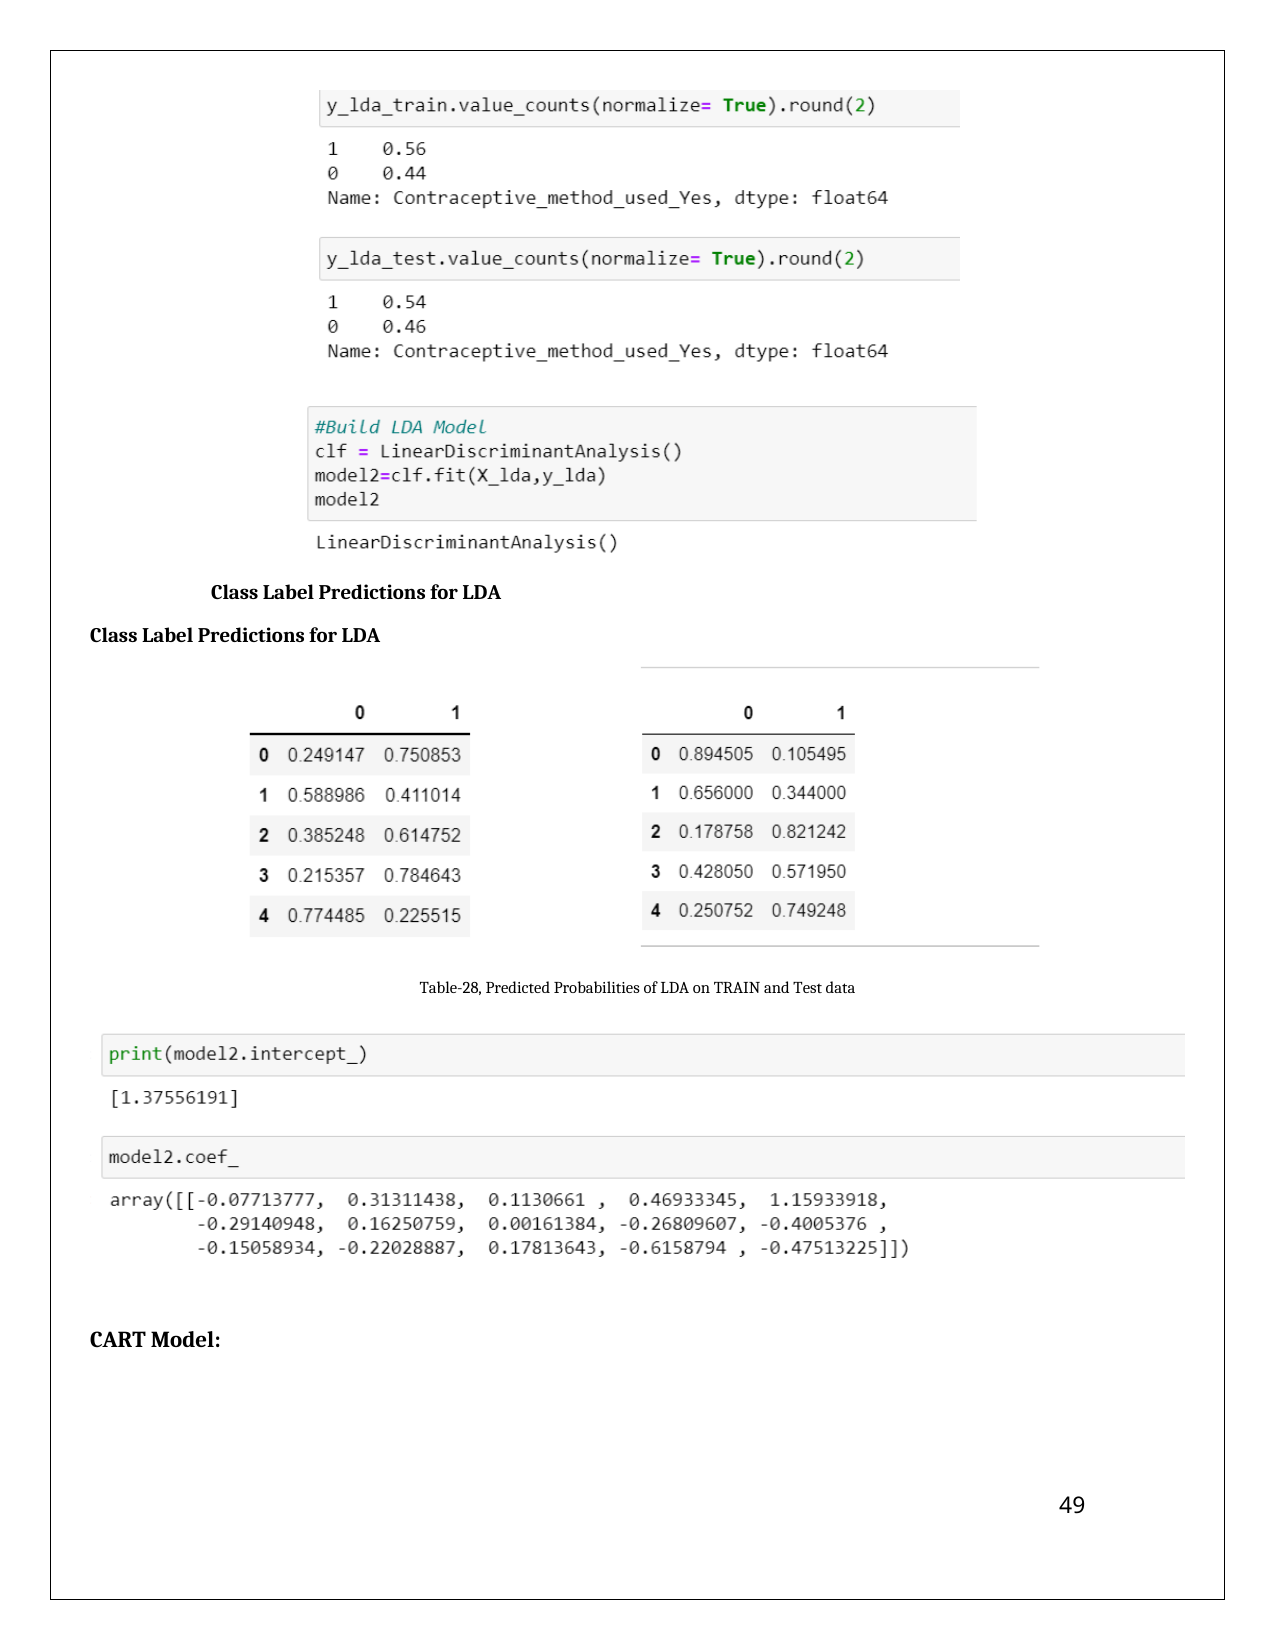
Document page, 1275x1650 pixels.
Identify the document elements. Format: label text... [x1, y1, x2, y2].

text Table-28, Predicted Probabilities of LDA on TRAIN and Test data [90, 978, 1185, 997]
picture [298, 404, 977, 562]
subtitle Class Label Predictions for LDA [211, 581, 1185, 605]
picture [235, 666, 1040, 960]
picture [315, 90, 960, 386]
text CART Model: [90, 1327, 1185, 1353]
picture [90, 1016, 1185, 1308]
subtitle Class Label Predictions for LDA [90, 624, 1185, 648]
